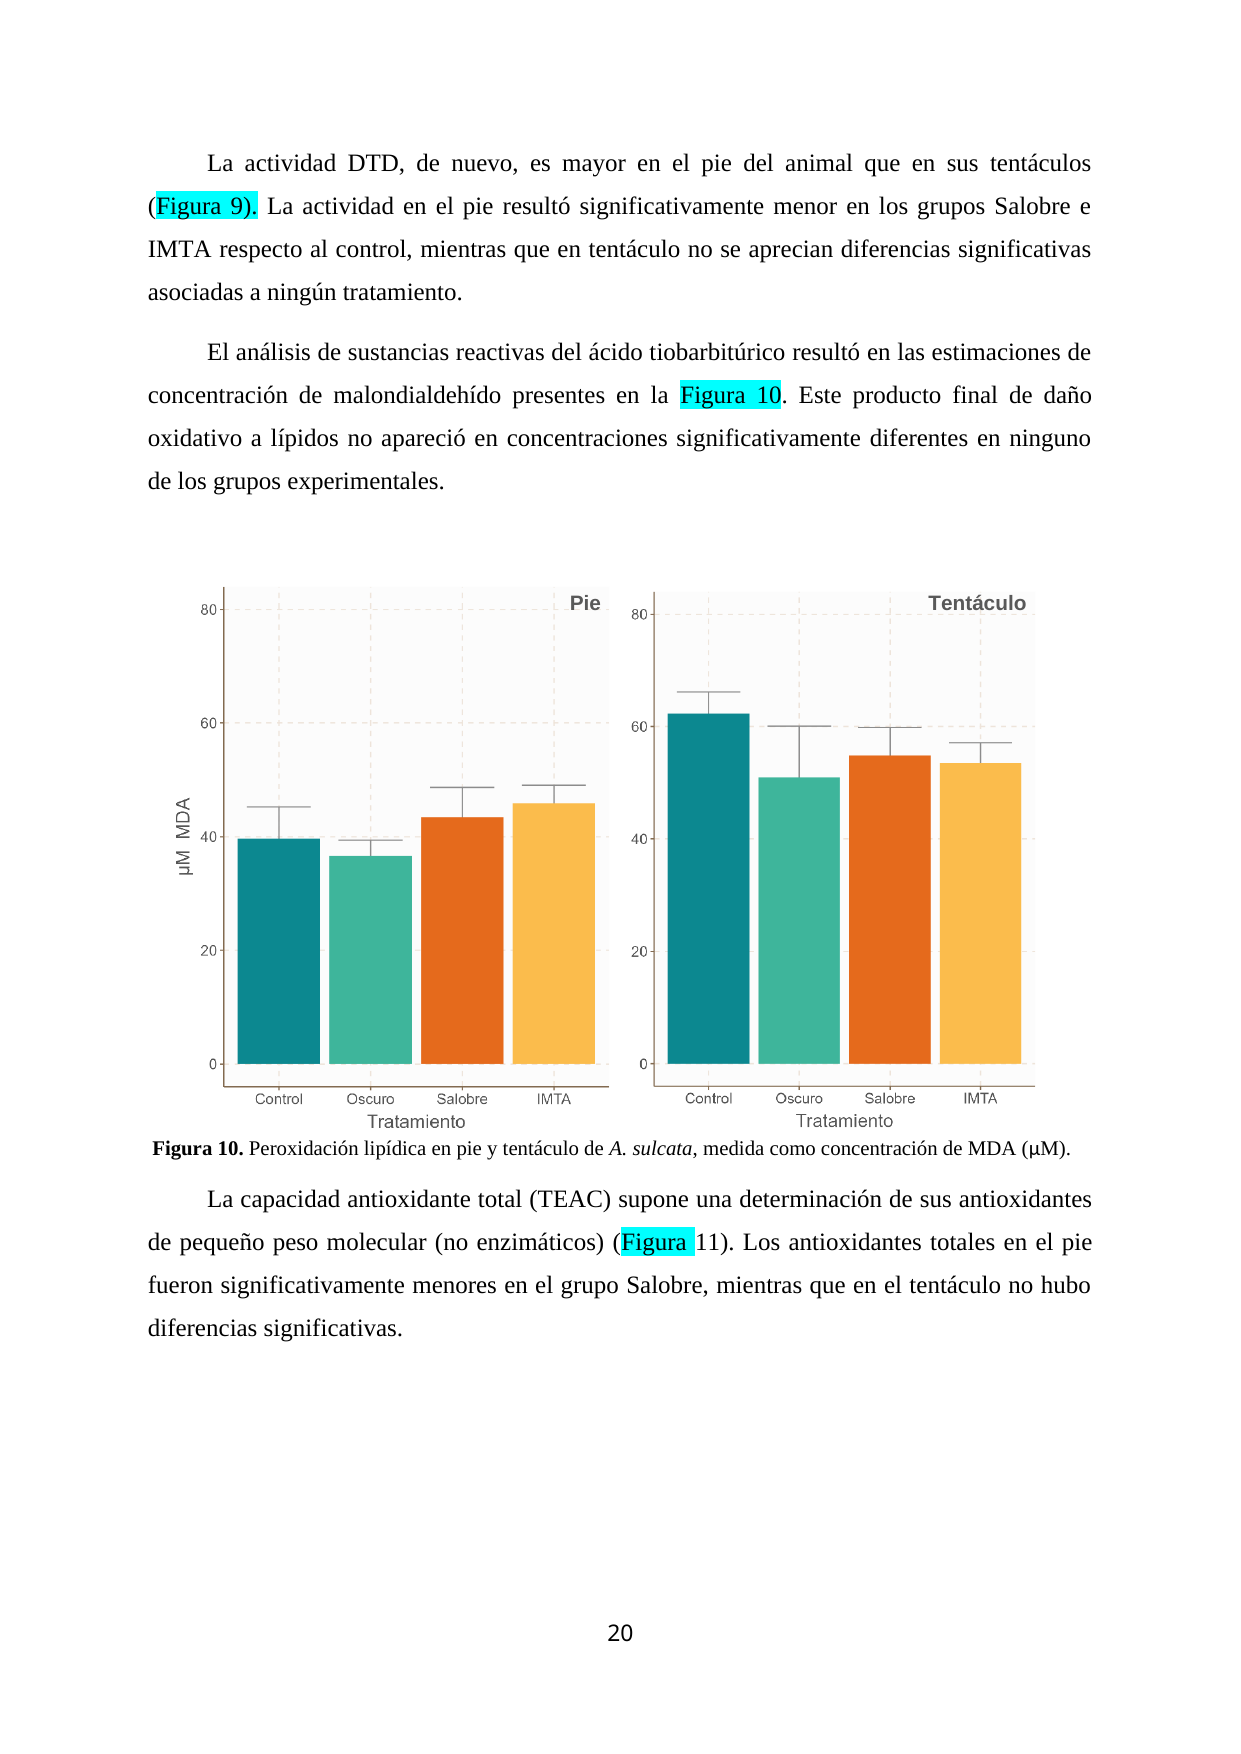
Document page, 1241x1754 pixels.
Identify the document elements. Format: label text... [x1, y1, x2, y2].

picture [168, 579, 616, 1135]
text La capacidad antioxidante total (TEAC) supone una determinación de sus antioxidantes de pequeño peso molecular (no enzimáticos) (Figura 11). Los antioxidantes totales en el pie fueron significativamente menores en el grupo Salobre, mientras que en el tentáculo no hubo diferencias significativas. [148, 1184, 1092, 1342]
text El análisis de sustancias reactivas del ácido tiobarbitúrico resultó en las estimaciones de concentración de malondialdehído presentes en la Figura 10. Este producto final de daño oxidativo a lípidos no apareció en concentraciones significativamente diferentes en ninguno de los grupos experimentales. [148, 337, 1092, 495]
text La actividad DTD, de nuevo, es mayor en el pie del animal que en sus tentáculos (Figura 9). La actividad en el pie resultó significativamente menor en los grupos Salobre e IMTA respecto al control, mientras que en tentáculo no se aprecian diferencias significativas asociadas a ningún tratamiento. [148, 148, 1092, 306]
picture [625, 584, 1042, 1135]
